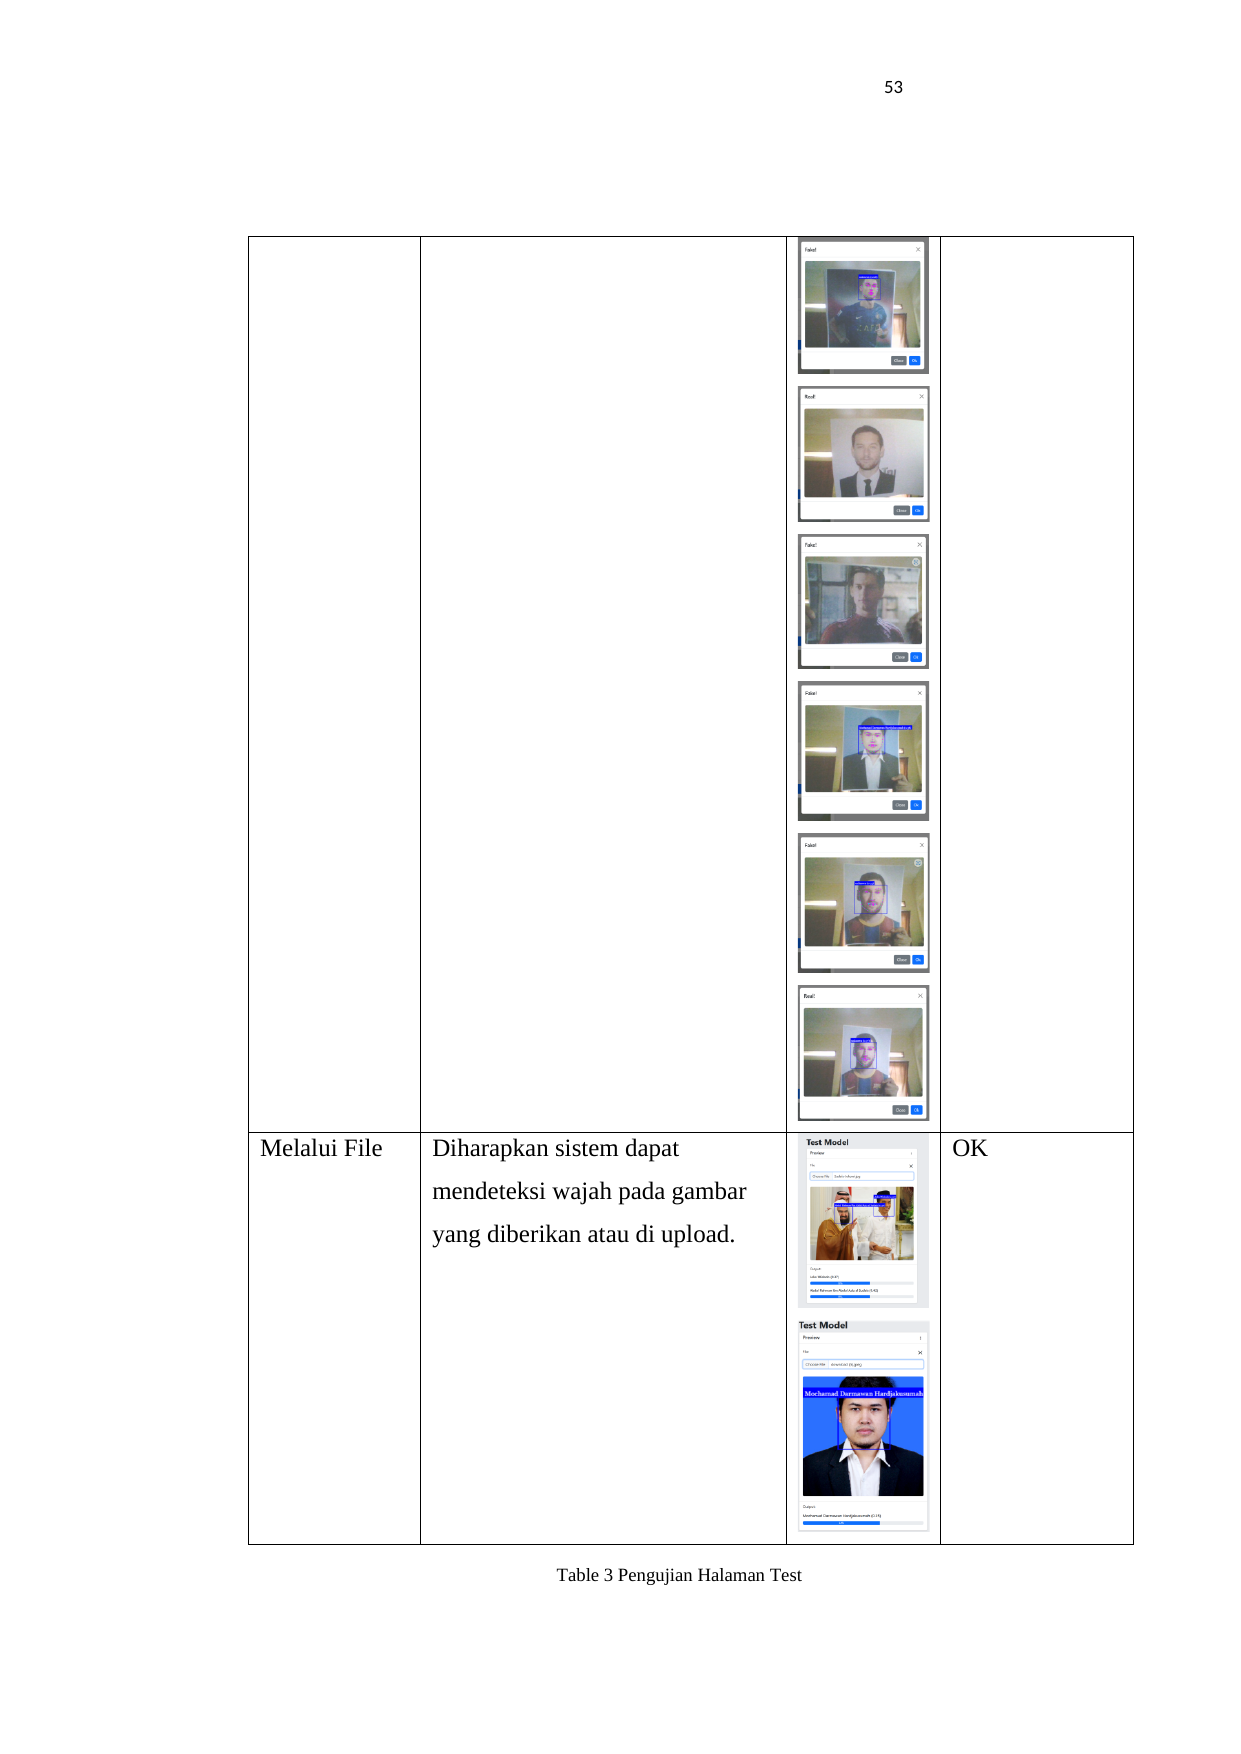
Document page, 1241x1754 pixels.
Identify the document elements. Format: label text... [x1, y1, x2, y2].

picture [797, 237, 929, 374]
picture [797, 681, 930, 821]
table_cell OK [941, 1133, 1133, 1544]
picture [797, 1320, 930, 1532]
picture [797, 985, 930, 1121]
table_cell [941, 237, 1133, 1132]
table_cell [787, 1133, 940, 1544]
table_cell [421, 237, 786, 1132]
picture [797, 833, 930, 973]
table_cell Melalui File [249, 1133, 420, 1544]
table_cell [249, 237, 420, 1132]
picture [797, 386, 930, 522]
picture [797, 534, 929, 669]
table_cell Diharapkan sistem dapat mendeteksi wajah pada gambar yang diberikan atau di upload. [421, 1133, 786, 1544]
text Table 3 Pengujian Halaman Test [236, 1563, 1122, 1585]
picture [797, 1133, 929, 1308]
table_cell [787, 237, 940, 1132]
